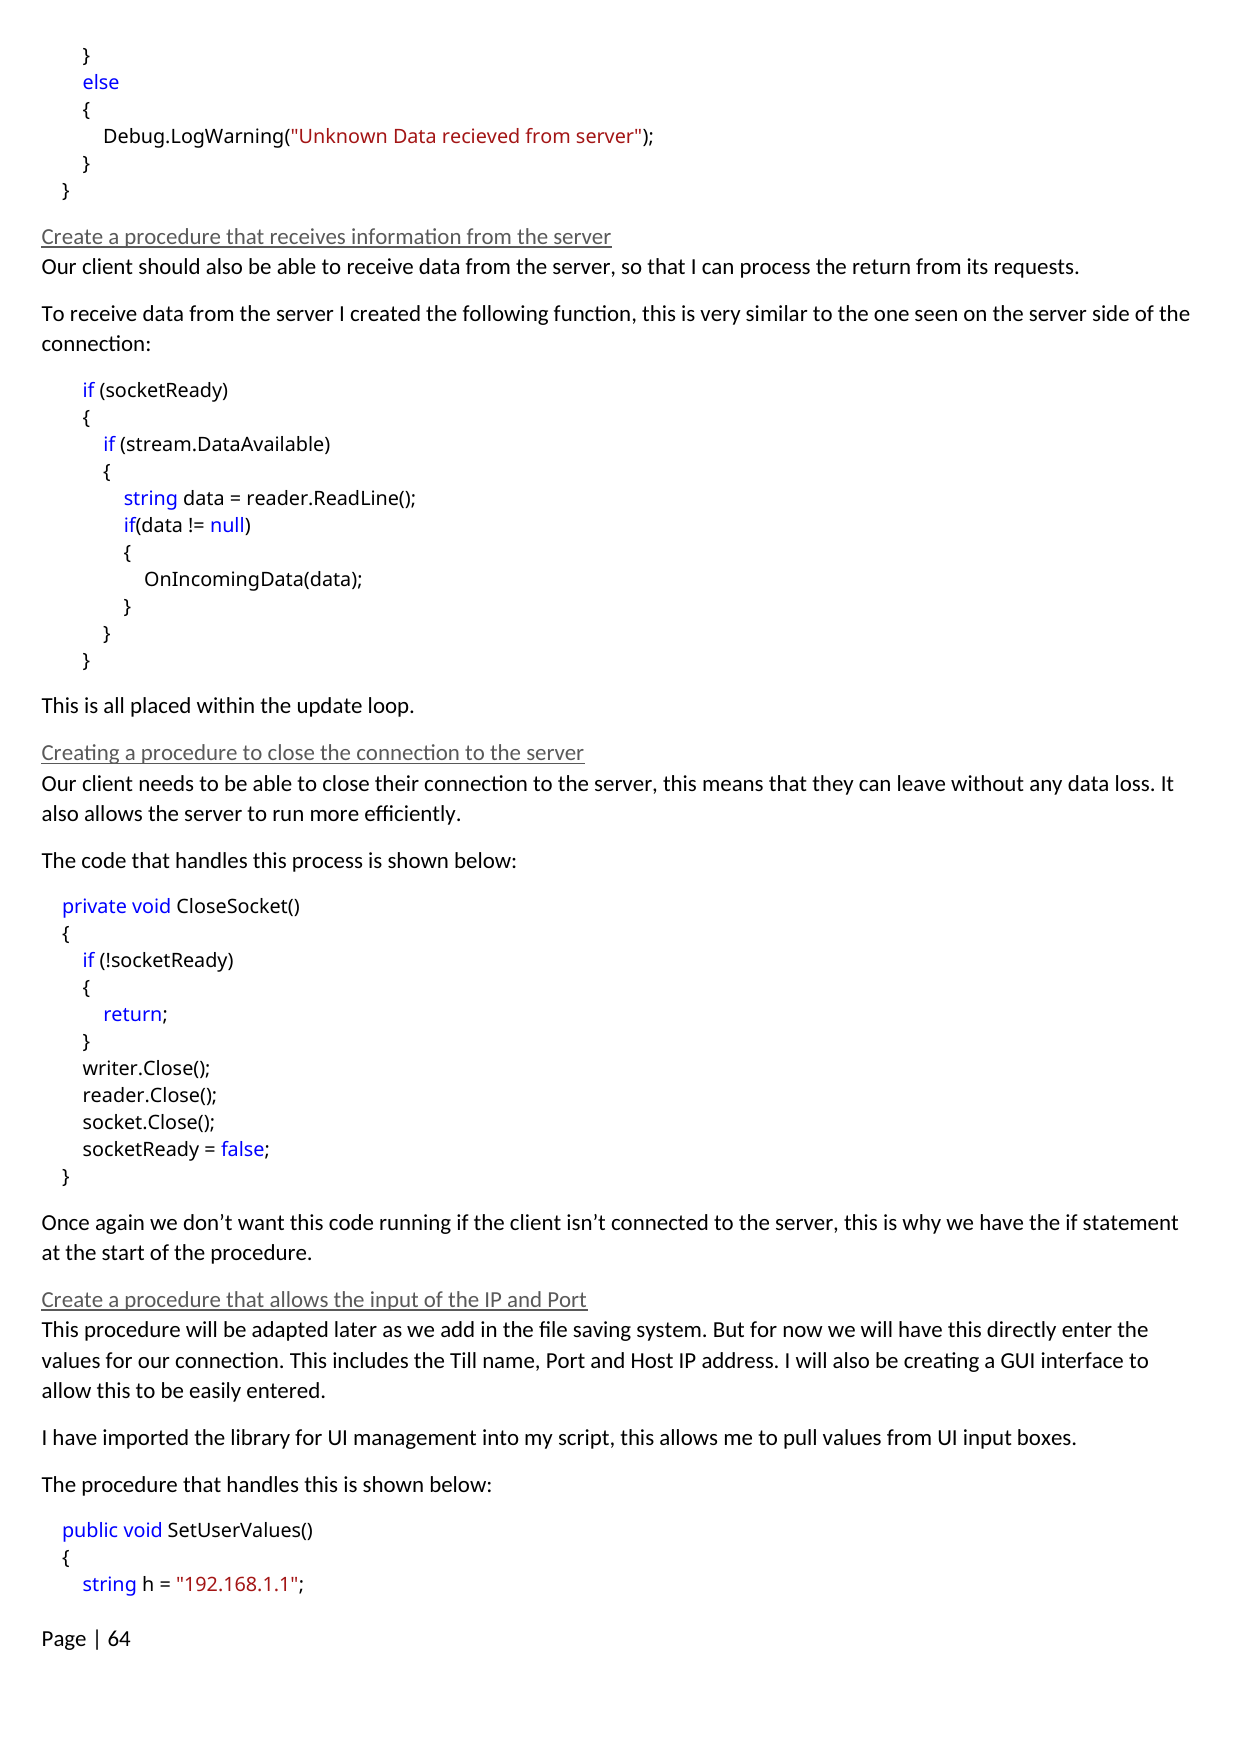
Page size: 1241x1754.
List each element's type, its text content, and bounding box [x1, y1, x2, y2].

text socket.Close(); [41, 1108, 1199, 1136]
text } [41, 41, 1199, 68]
text This is all placed within the update loop. [41, 692, 1199, 720]
text string h = "192.168.1.1"; [41, 1571, 1199, 1597]
text Our client should also be able to receive data from the server, so that I can process the return from its requests. [41, 252, 1199, 280]
text { [41, 1543, 1199, 1571]
text { [41, 974, 1199, 1001]
text if (!socketReady) [41, 947, 1199, 974]
text public void SetUserValues() [41, 1517, 1199, 1543]
text else [41, 68, 1199, 95]
text { [41, 920, 1199, 947]
text if (socketReady) [41, 376, 1199, 403]
text if (stream.DataAvailable) [41, 430, 1199, 457]
subtitle Creating a procedure to close the connection to the server [41, 738, 1199, 767]
text Debug.LogWarning("Unknown Data recieved from server"); [41, 122, 1199, 149]
text socketReady = false; [41, 1136, 1199, 1162]
text } [41, 176, 1199, 203]
text if(data != null) [41, 511, 1199, 538]
text { [41, 457, 1199, 484]
text reader.Close(); [41, 1082, 1199, 1108]
text return; [41, 1001, 1199, 1028]
text string data = reader.ReadLine(); [41, 484, 1199, 511]
text } [41, 149, 1199, 176]
text } [41, 1162, 1199, 1189]
text } [41, 592, 1199, 619]
text } [41, 619, 1199, 646]
text Our client needs to be able to close their connection to the server, this means that they can leave without any data loss. It also allows the server to run more efficiently. [41, 769, 1199, 827]
text } [41, 646, 1199, 673]
text The code that handles this process is shown below: [41, 846, 1199, 874]
text { [41, 403, 1199, 430]
text I have imported the library for UI management into my script, this allows me to pull values from UI input boxes. [41, 1423, 1199, 1451]
text { [41, 95, 1199, 122]
text private void CloseSocket() [41, 893, 1199, 920]
text OnIncomingData(data); [41, 565, 1199, 592]
text Once again we don’t want this code running if the client isn’t connected to the server, this is why we have the if statement at the start of the procedure. [41, 1208, 1199, 1266]
subtitle Create a procedure that receives information from the server [41, 222, 1199, 250]
text To receive data from the server I created the following function, this is very similar to the one seen on the server side of the connection: [41, 299, 1199, 357]
text writer.Close(); [41, 1054, 1199, 1082]
text { [41, 538, 1199, 565]
text The procedure that handles this is shown below: [41, 1470, 1199, 1498]
subtitle Create a procedure that allows the input of the IP and Port [41, 1285, 1199, 1313]
text This procedure will be adapted later as we add in the file saving system. But for now we will have this directly enter the values for our connection. This includes the Till name, Port and Host IP address. I will also be creating a GUI interface to allow this to be easily entered. [41, 1316, 1199, 1404]
text } [41, 1028, 1199, 1054]
